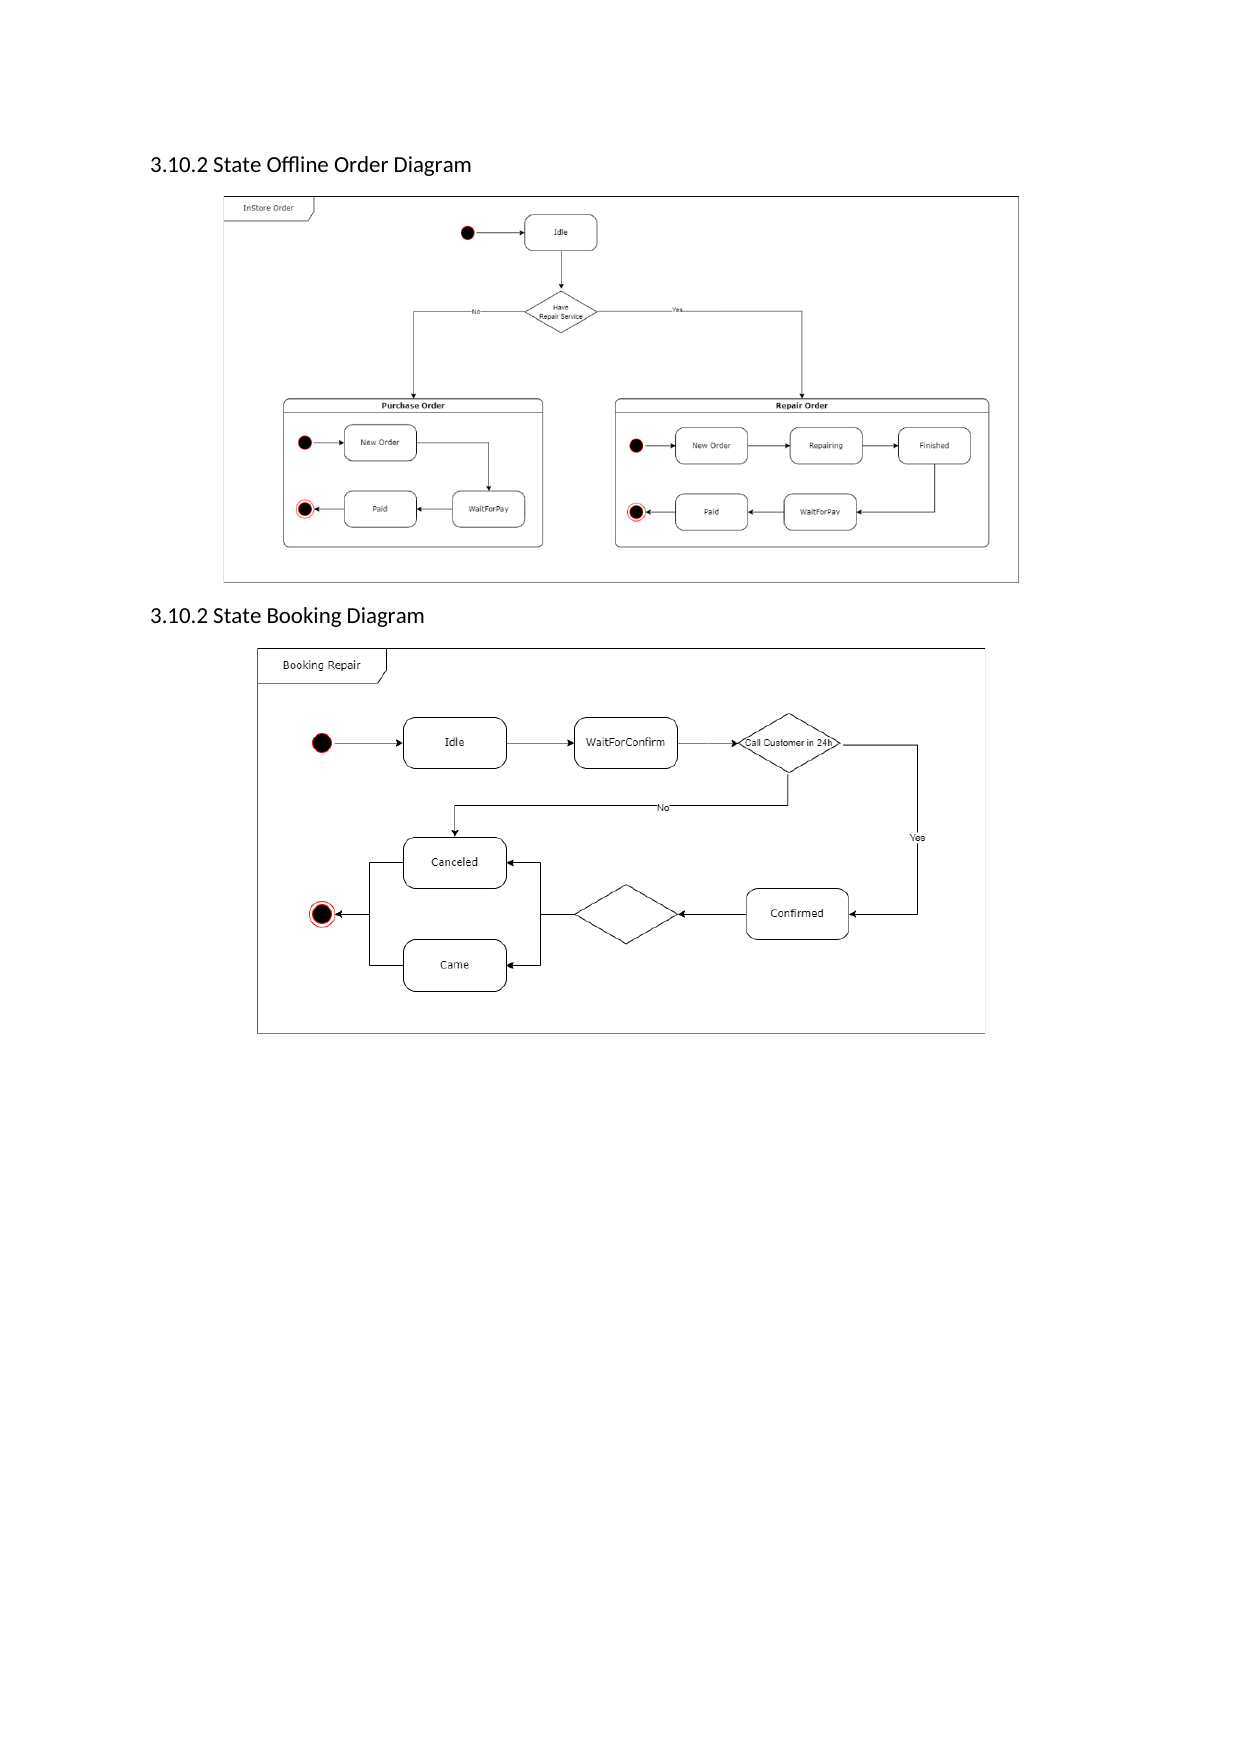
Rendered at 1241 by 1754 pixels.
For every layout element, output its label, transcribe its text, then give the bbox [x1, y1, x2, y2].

picture [257, 648, 986, 1034]
text 3.10.2 State Booking Diagram [150, 601, 1093, 629]
picture [223, 196, 1019, 583]
text 3.10.2 State Offline Order Diagram [150, 150, 1093, 178]
